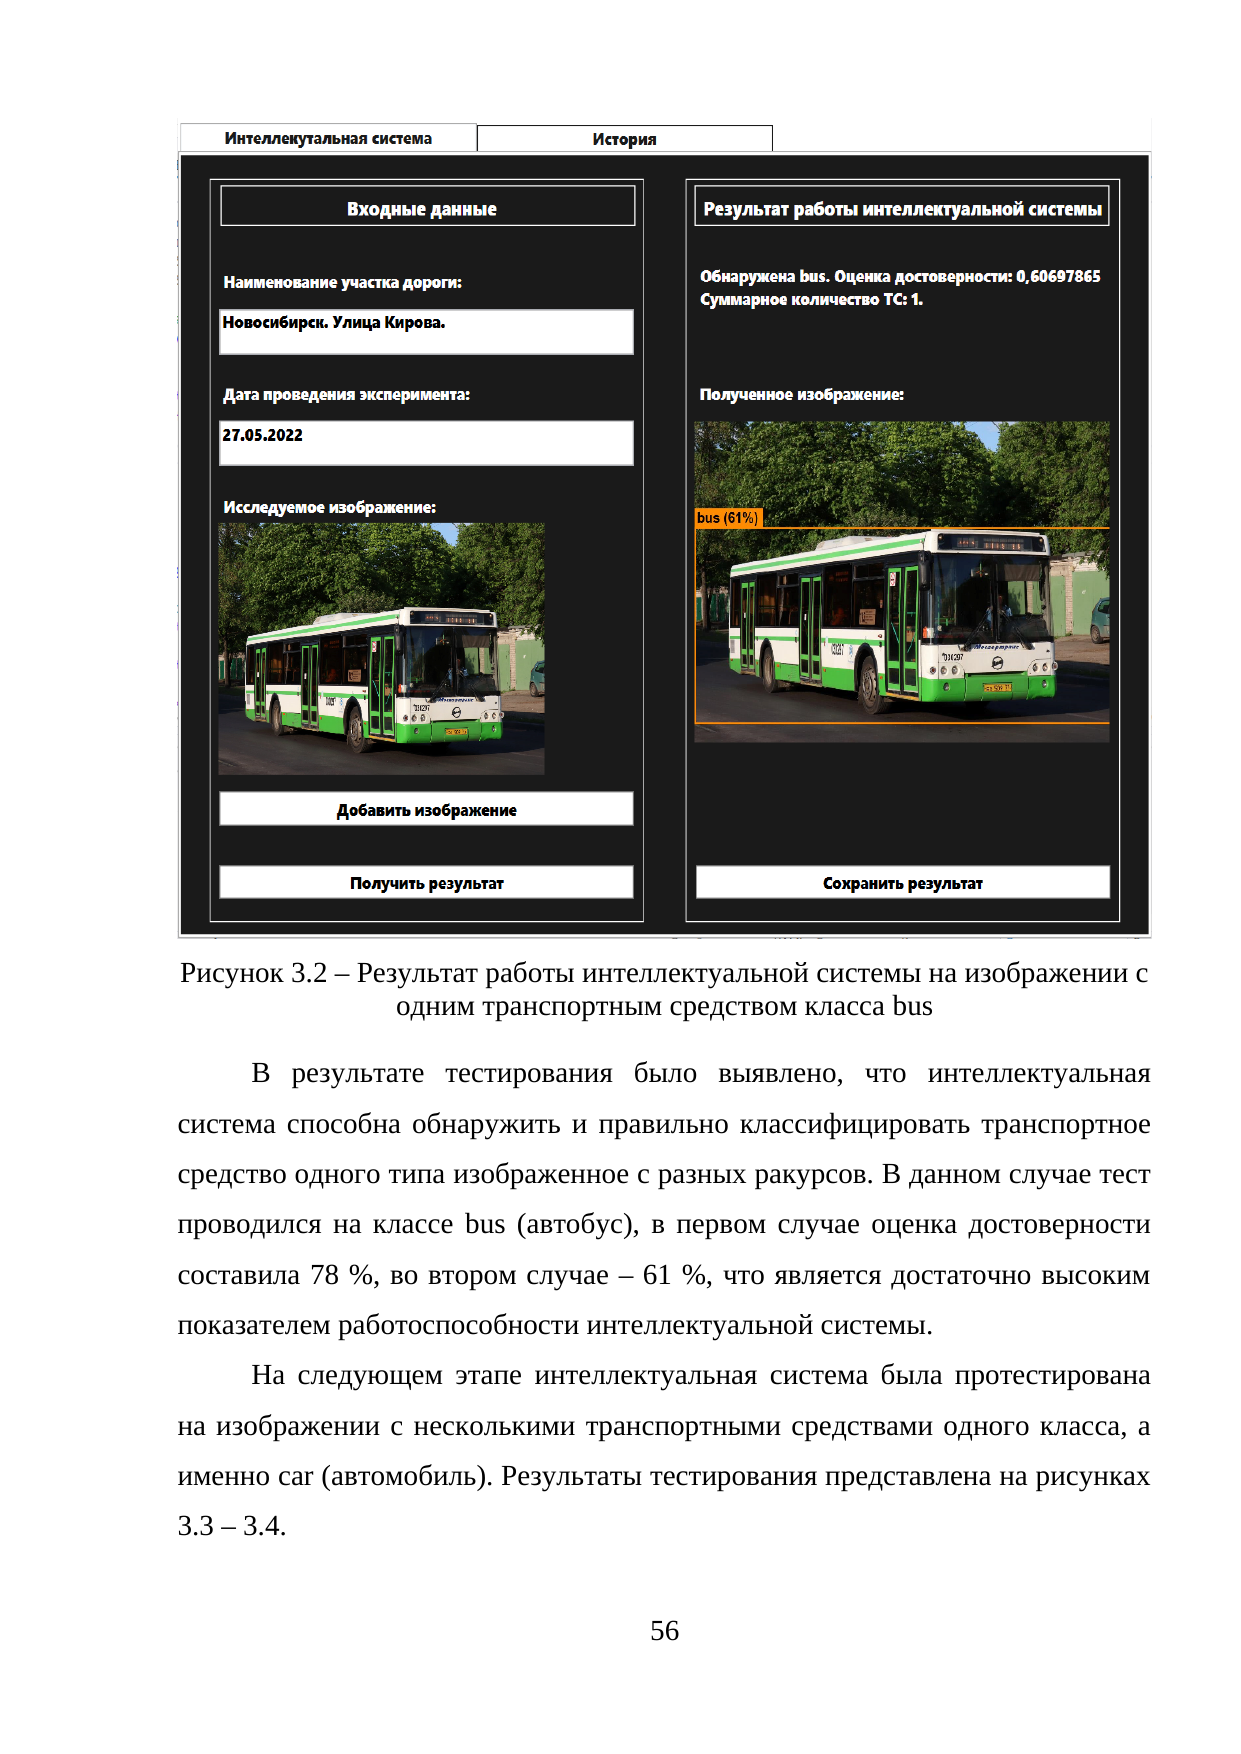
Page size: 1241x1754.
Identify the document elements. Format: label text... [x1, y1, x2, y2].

text На следующем этапе интеллектуальная система была протестирована на изображении с несколькими транспортными средствами одного класса, а именно car (автомобиль). Результаты тестирования представлена на рисунках 3.3 – 3.4. [177, 1357, 1152, 1542]
text В результате тестирования было выявлено, что интеллектуальная система способна обнаружить и правильно классифицировать транспортное средство одного типа изображенное с разных ракурсов. В данном случае тест проводился на классе bus (автобус), в первом случае оценка достоверности составила 78 %, во втором случае – 61 %, что является достаточно высоким показателем работоспособности интеллектуальной системы. [177, 1056, 1152, 1341]
picture [177, 118, 1152, 939]
text Рисунок 3.2 – Результат работы интеллектуальной системы на изображении с одним транспортным средством класса bus [177, 955, 1152, 1022]
